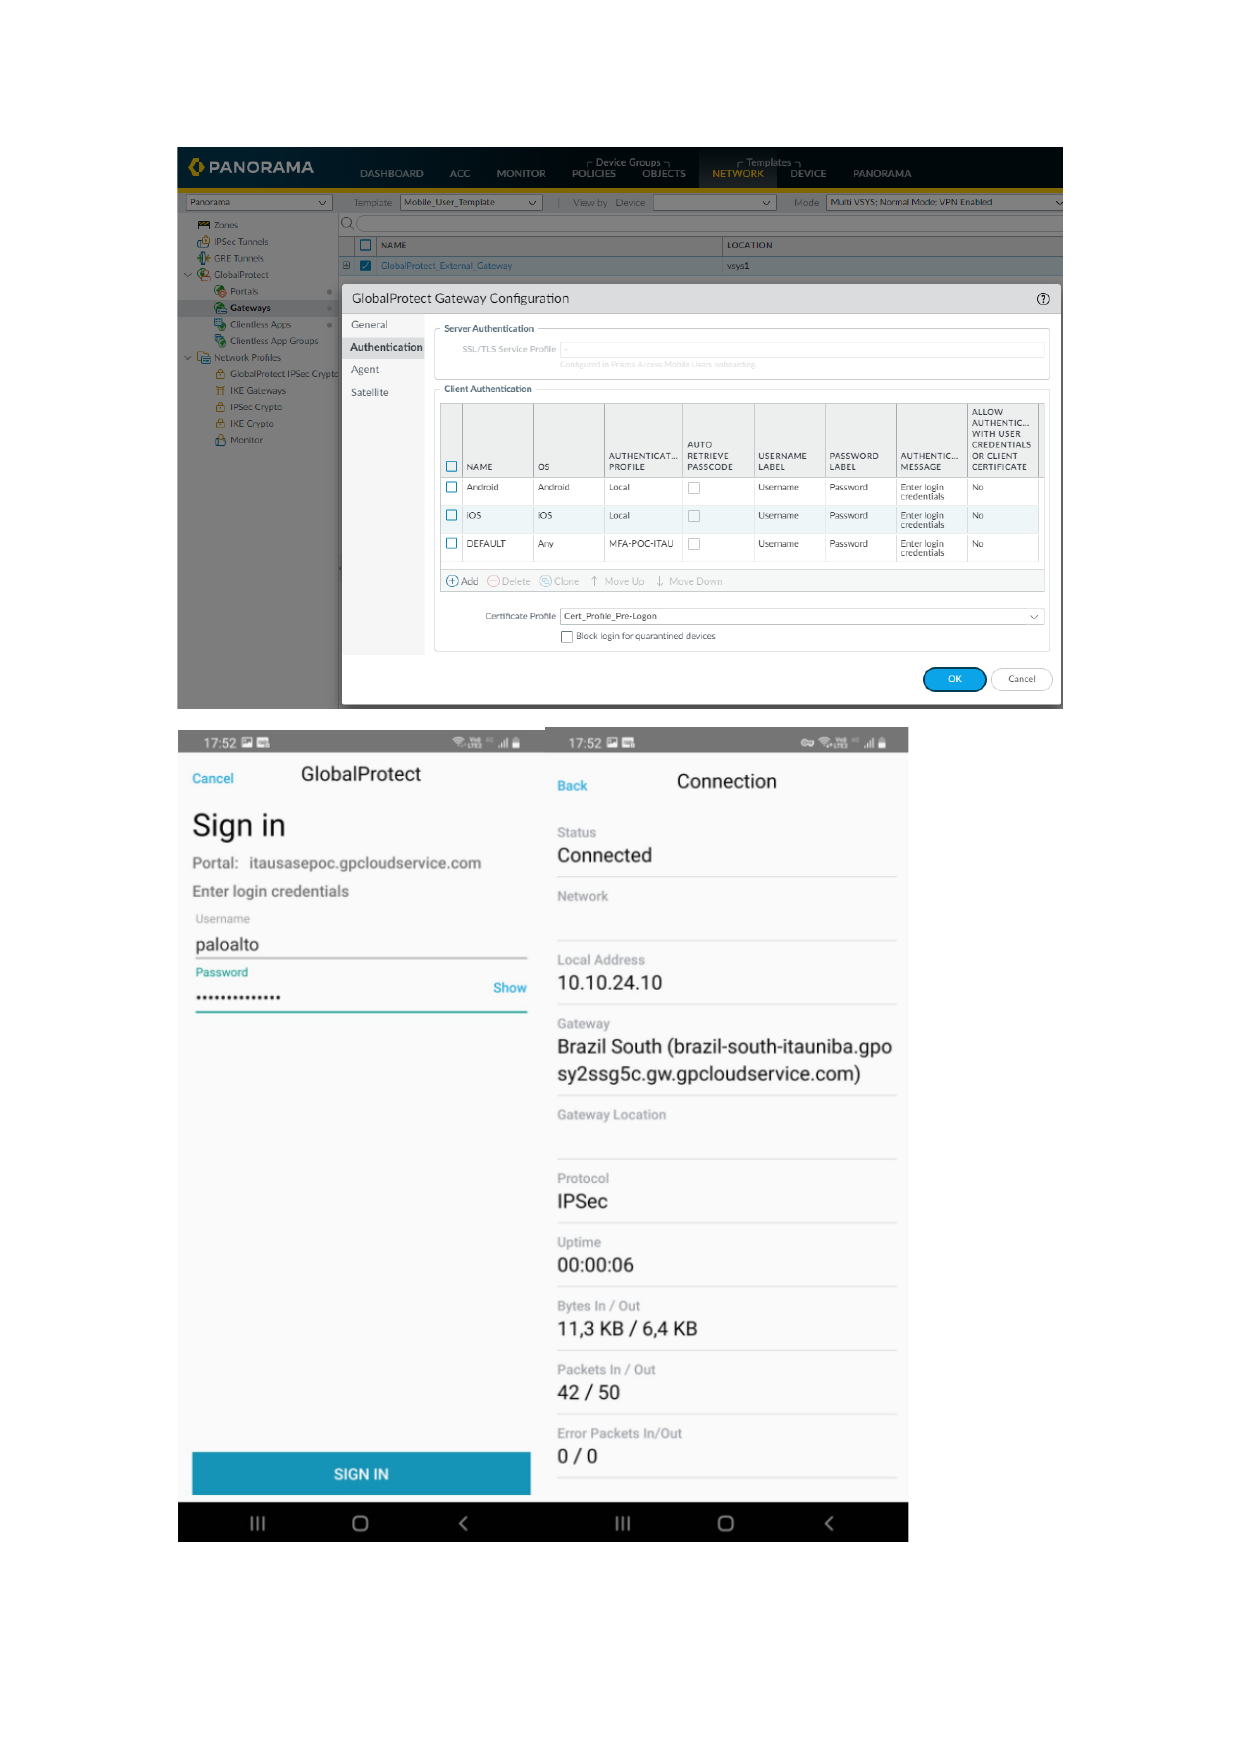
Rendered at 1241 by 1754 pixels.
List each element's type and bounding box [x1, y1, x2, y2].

picture [177, 727, 909, 1542]
picture [177, 147, 1063, 709]
